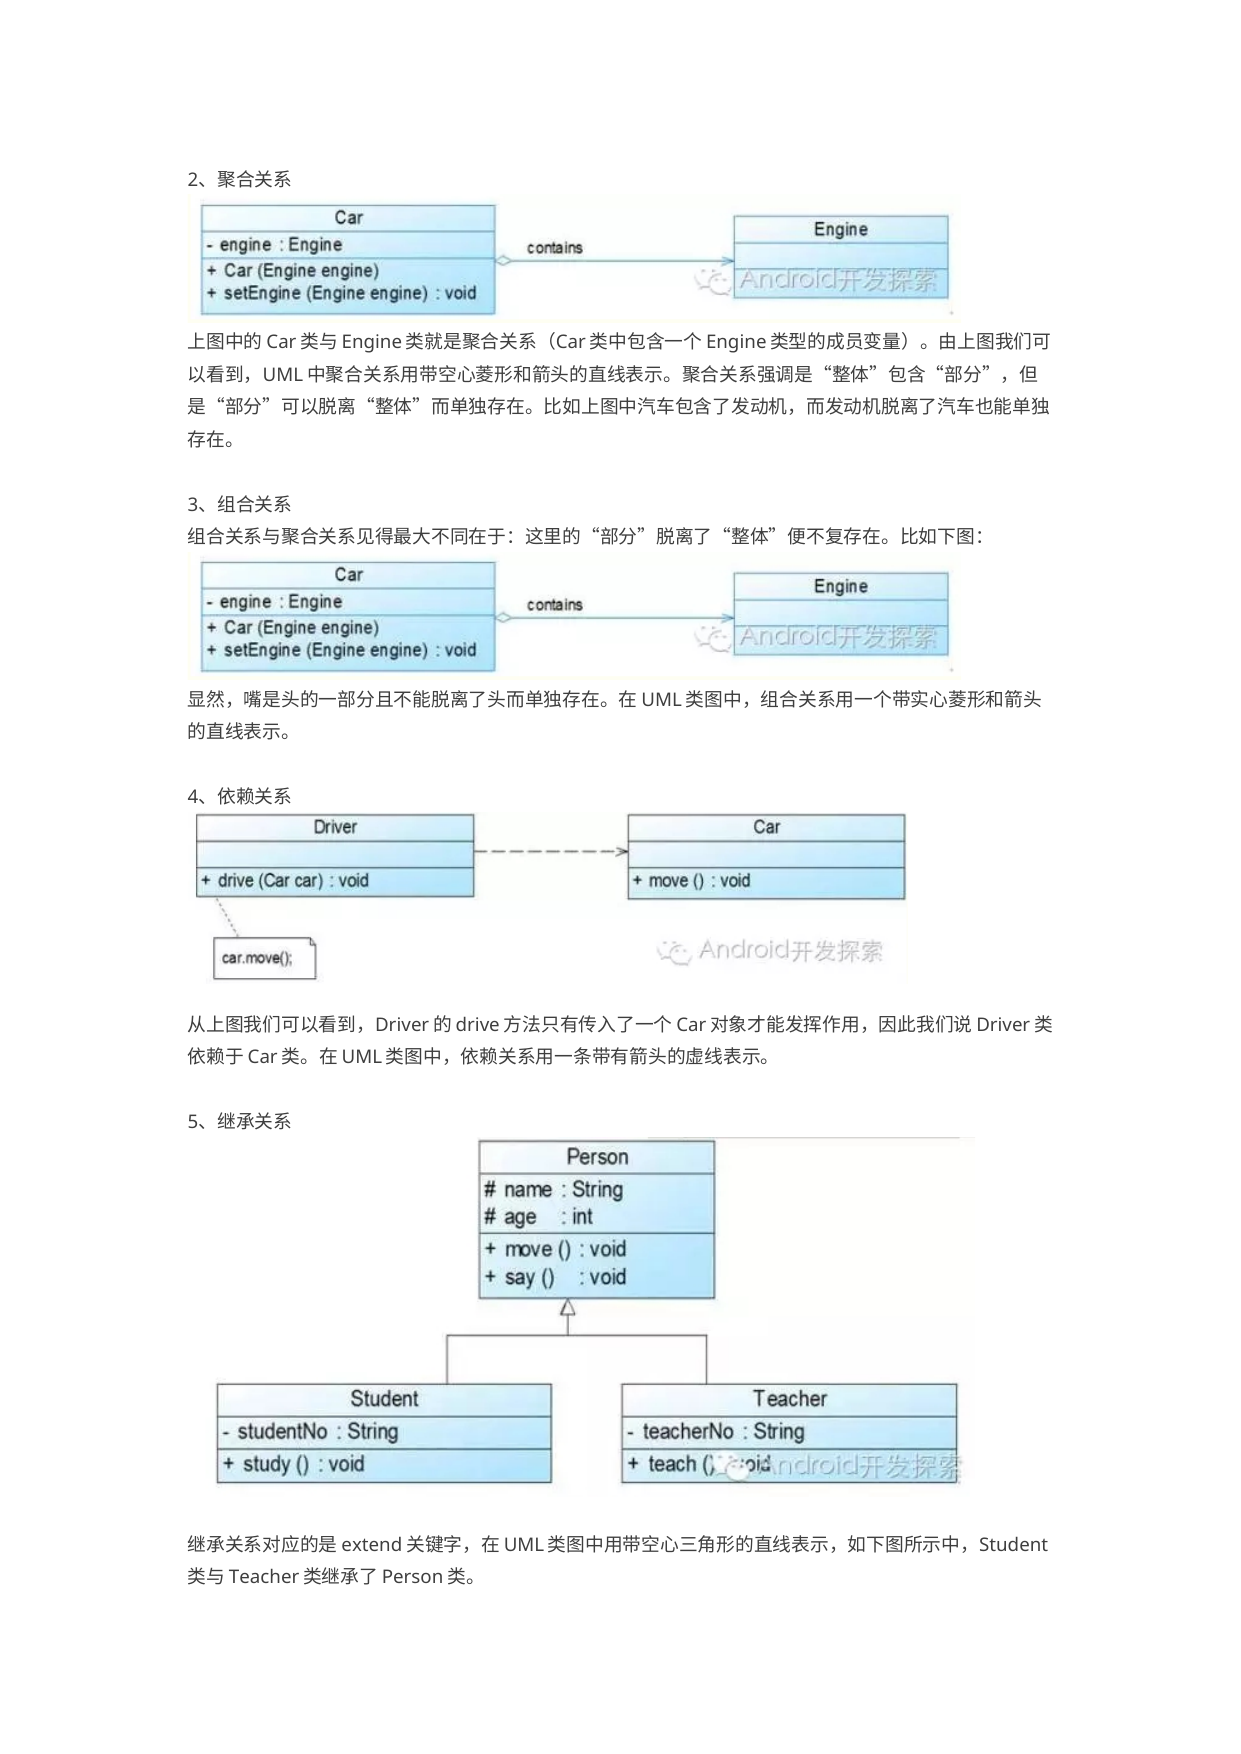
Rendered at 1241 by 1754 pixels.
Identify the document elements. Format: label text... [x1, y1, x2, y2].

text 上图中的Car类与Engine类就是聚合关系（Car类中包含一个Engine类型的成员变量）。由上图我们可以看到，UML中聚合关系用带空心菱形和箭头的直线表示。聚合关系强调是“整体”包含“部分”，但是“部分”可以脱离“整体”而单独存在。比如上图中汽车包含了发动机，而发动机脱离了汽车也能单独存在。 [187, 324, 1053, 454]
text 显然，嘴是头的一部分且不能脱离了头而单独存在。在UML类图中，组合关系用一个带实心菱形和箭头的直线表示。 [187, 682, 1053, 747]
text 5、继承关系 [187, 1104, 1053, 1137]
picture [187, 194, 962, 323]
text 4、依赖关系 [187, 779, 1053, 812]
picture [187, 812, 908, 984]
text 组合关系与聚合关系见得最大不同在于：这里的“部分”脱离了“整体”便不复存在。比如下图： [187, 519, 1053, 552]
picture [187, 1137, 976, 1497]
text 3、组合关系 [187, 487, 1053, 519]
picture [187, 552, 962, 680]
text 从上图我们可以看到，Driver的drive方法只有传入了一个Car对象才能发挥作用，因此我们说Driver类依赖于Car类。在UML类图中，依赖关系用一条带有箭头的虚线表示。 [187, 1007, 1053, 1072]
text 2、聚合关系 [187, 162, 1053, 194]
text 继承关系对应的是extend关键字，在UML类图中用带空心三角形的直线表示，如下图所示中，Student类与Teacher类继承了Person类。 [187, 1527, 1053, 1592]
